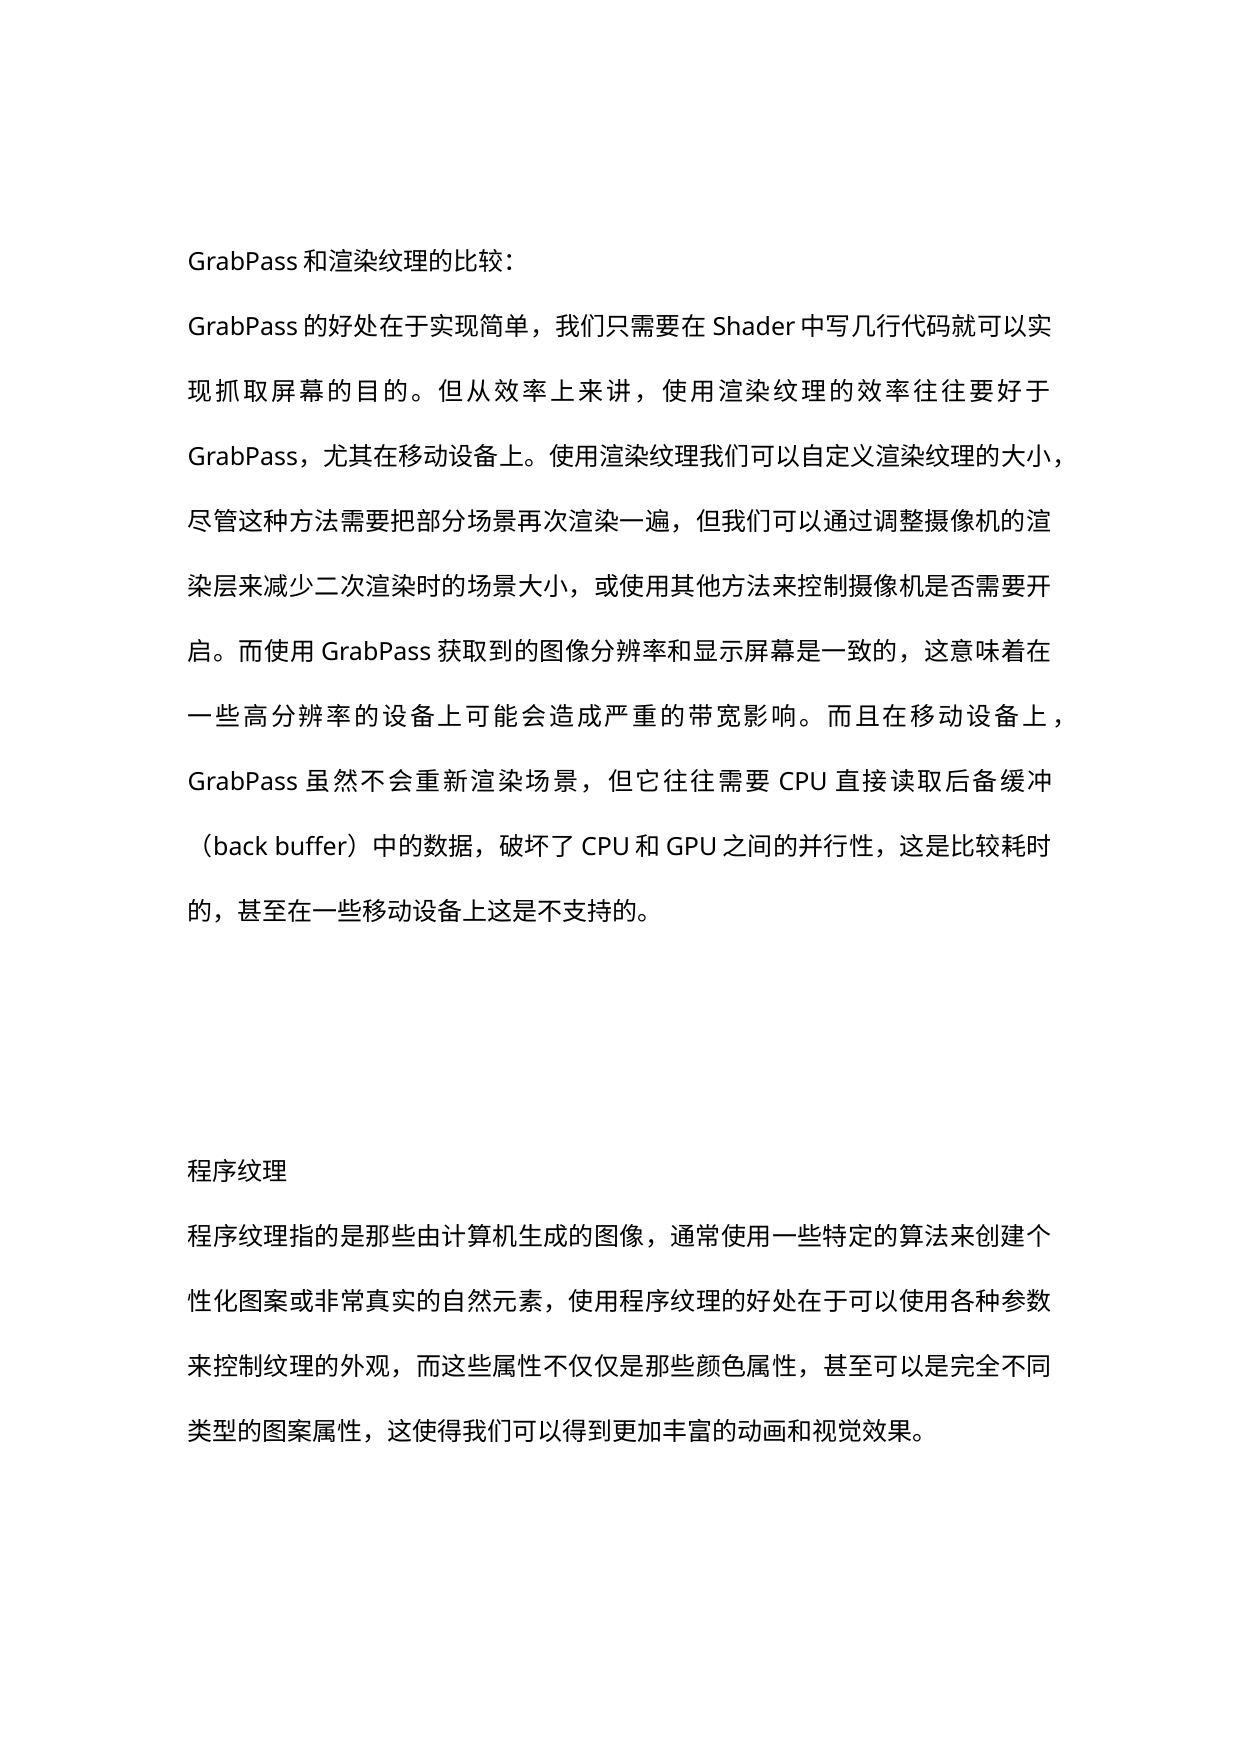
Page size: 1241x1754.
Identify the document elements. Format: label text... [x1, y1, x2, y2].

text 程序纹理指的是那些由计算机生成的图像，通常使用一些特定的算法来创建个性化图案或非常真实的自然元素，使用程序纹理的好处在于可以使用各种参数来控制纹理的外观，而这些属性不仅仅是那些颜色属性，甚至可以是完全不同类型的图案属性，这使得我们可以得到更加丰富的动画和视觉效果。 [187, 1202, 1053, 1462]
text GrabPass和渲染纹理的比较： [187, 227, 1053, 292]
text 程序纹理 [187, 1137, 1053, 1202]
text GrabPass的好处在于实现简单，我们只需要在Shader中写几行代码就可以实现抓取屏幕的目的。但从效率上来讲，使用渲染纹理的效率往往要好于GrabPass，尤其在移动设备上。使用渲染纹理我们可以自定义渲染纹理的大小，尽管这种方法需要把部分场景再次渲染一遍，但我们可以通过调整摄像机的渲染层来减少二次渲染时的场景大小，或使用其他方法来控制摄像机是否需要开启。而使用GrabPass获取到的图像分辨率和显示屏幕是一致的，这意味着在一些高分辨率的设备上可能会造成严重的带宽影响。而且在移动设备上，GrabPass虽然不会重新渲染场景，但它往往需要CPU直接读取后备缓冲（back buffer）中的数据，破坏了CPU和GPU之间的并行性，这是比较耗时的，甚至在一些移动设备上这是不支持的。 [187, 292, 1053, 942]
